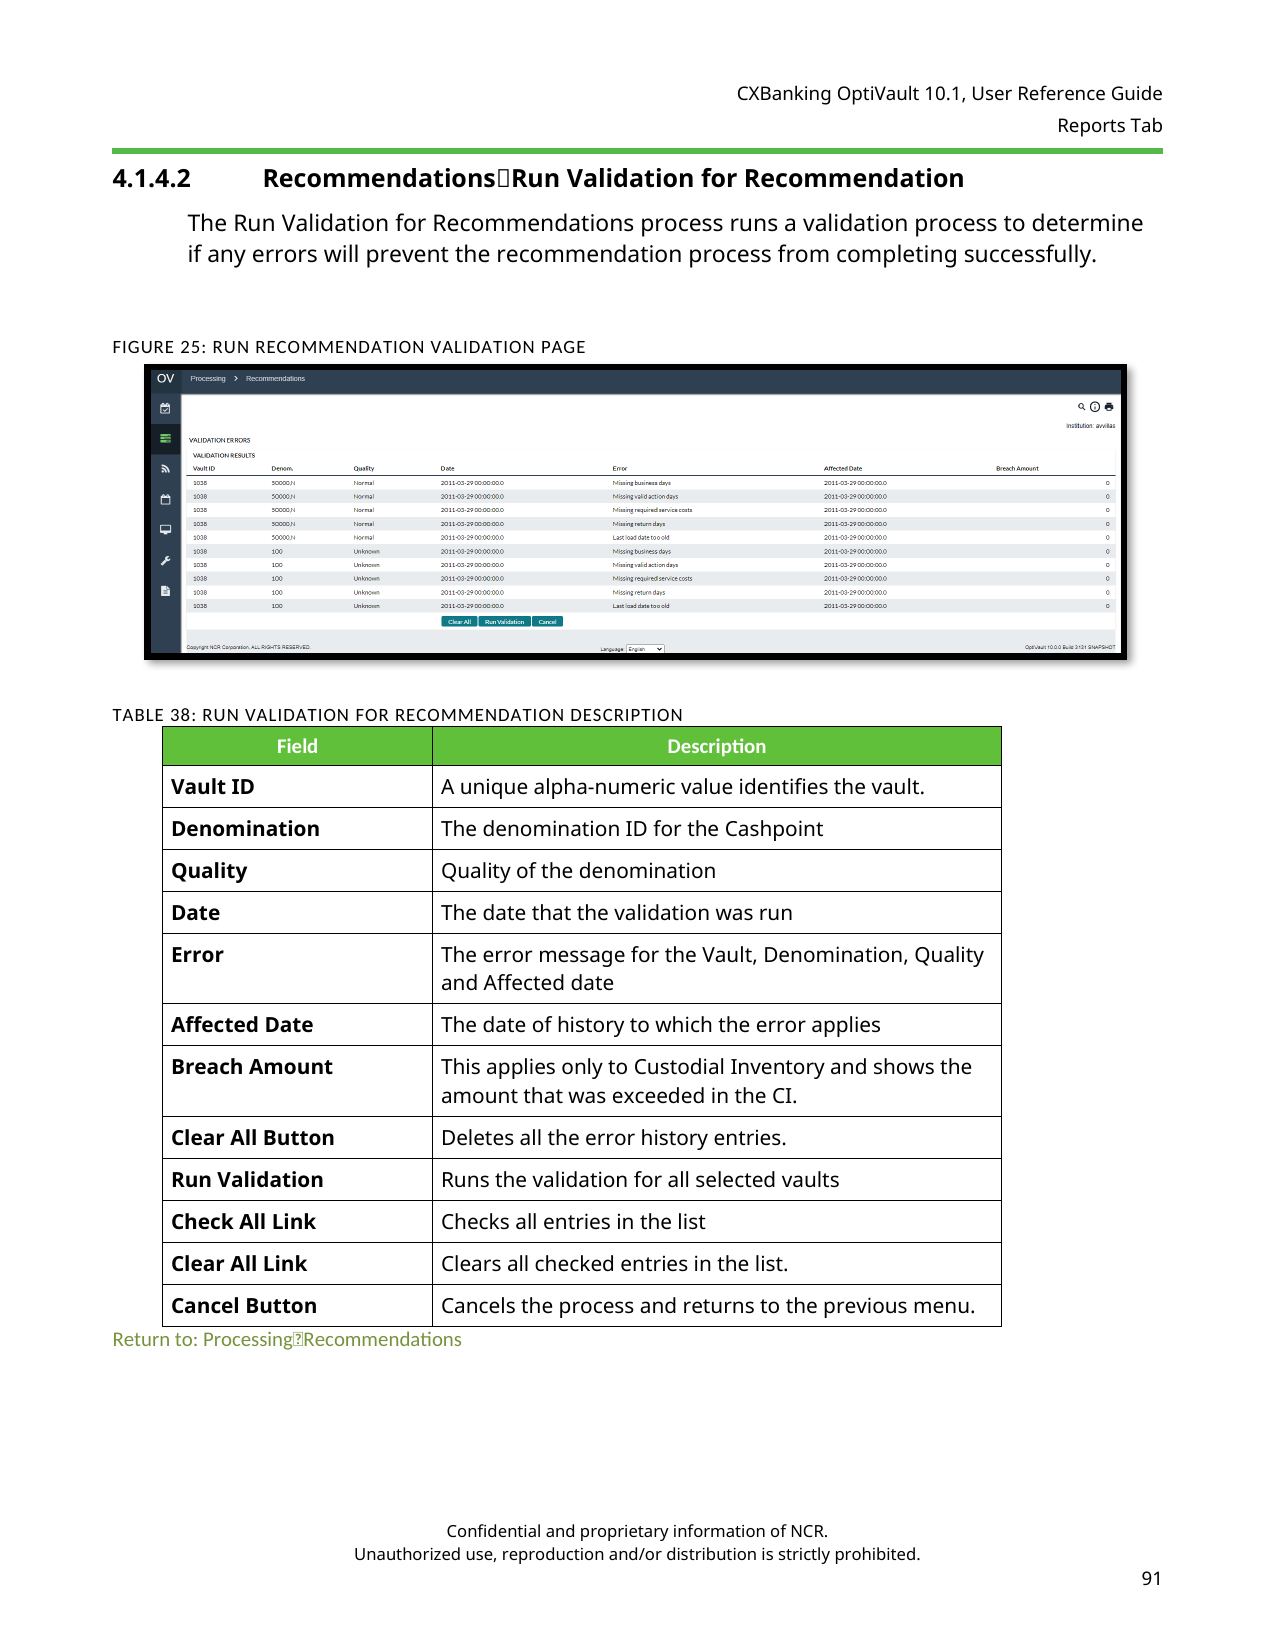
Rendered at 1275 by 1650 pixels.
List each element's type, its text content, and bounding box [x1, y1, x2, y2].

table_cell Clear All Button [163, 1117, 432, 1158]
table_cell The date that the validation was run [433, 892, 1001, 933]
table_cell Clears all checked entries in the list. [433, 1243, 1001, 1283]
table_cell Quality of the denomination [433, 850, 1001, 891]
table_cell Run Validation [163, 1159, 432, 1199]
table_cell Cancel Button [163, 1285, 432, 1326]
picture [151, 370, 1121, 653]
table_cell Runs the validation for all selected vaults [433, 1159, 1001, 1199]
table_cell Clear All Link [163, 1243, 432, 1283]
table_cell Error [163, 934, 432, 1003]
subtitle RecommendationsRun Validation for Recommendation [112, 160, 1163, 194]
table_cell Check All Link [163, 1201, 432, 1242]
table_cell Quality [163, 850, 432, 891]
table_cell A unique alpha-numeric value identifies the vault. [433, 766, 1001, 807]
table_cell Date [163, 892, 432, 933]
table_cell Vault ID [163, 766, 432, 807]
table_cell Affected Date [163, 1004, 432, 1045]
text The Run Validation for Recommendations process runs a validation process to determine if any errors will prevent the recommendation process from completing successfully. [187, 207, 1163, 269]
table_cell The date of history to which the error applies [433, 1004, 1001, 1045]
table_cell This applies only to Custodial Inventory and shows the amount that was exceeded in the CI. [433, 1046, 1001, 1116]
text Return to: ProcessingRecommendations [112, 1327, 1163, 1352]
table_header Field [163, 727, 432, 765]
table_cell The error message for the Vault, Denomination, Quality and Affected date [433, 934, 1001, 1003]
table_cell Cancels the process and returns to the previous menu. [433, 1285, 1001, 1326]
table_cell The denomination ID for the Cashpoint [433, 808, 1001, 849]
table_cell Checks all entries in the list [433, 1201, 1001, 1242]
table_cell Breach Amount [163, 1046, 432, 1116]
table_cell Deletes all the error history entries. [433, 1117, 1001, 1158]
table_cell Denomination [163, 808, 432, 849]
table_header Description [433, 727, 1001, 765]
